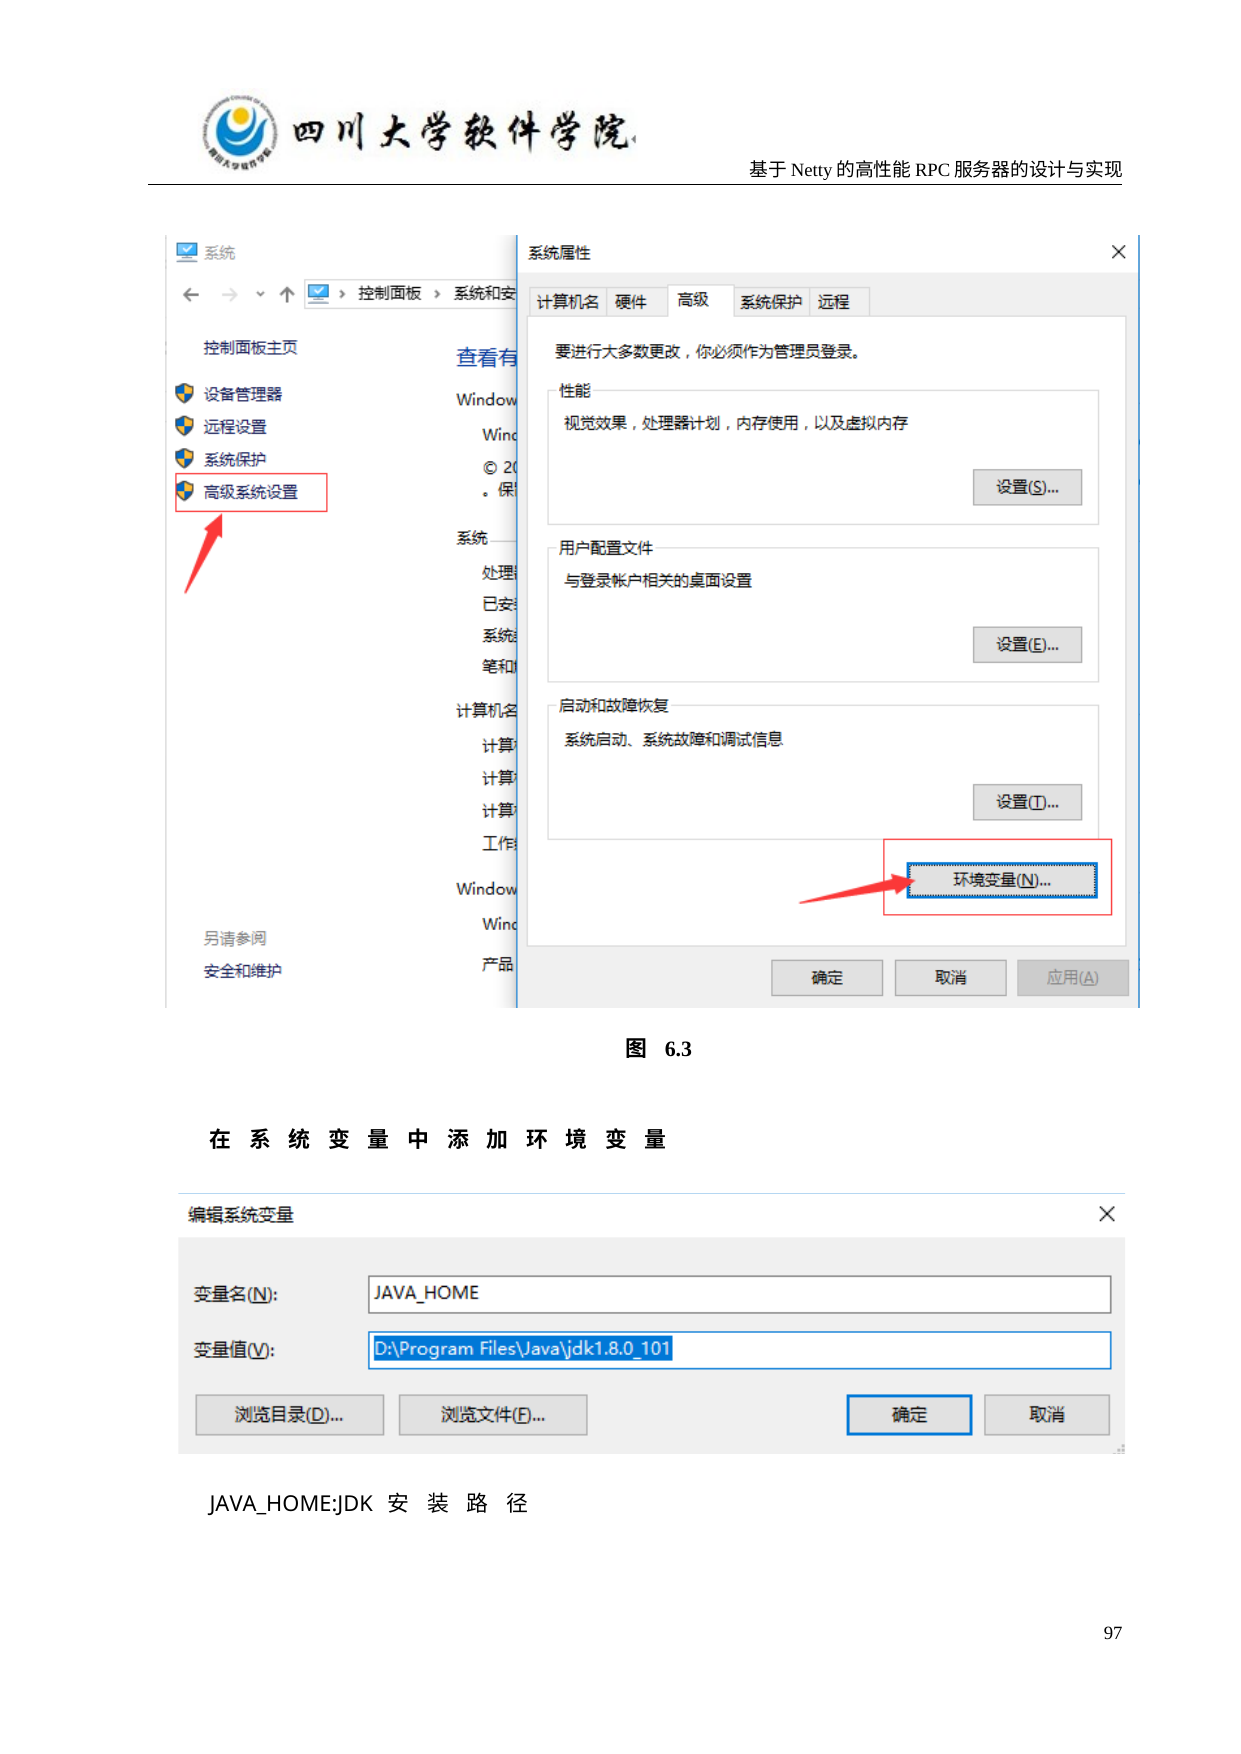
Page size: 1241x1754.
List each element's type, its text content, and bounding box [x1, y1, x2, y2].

text 在系统变量中添加环境变量 [150, 1108, 1120, 1168]
picture [178, 1193, 1126, 1454]
picture [197, 88, 639, 177]
picture [165, 235, 1140, 1008]
